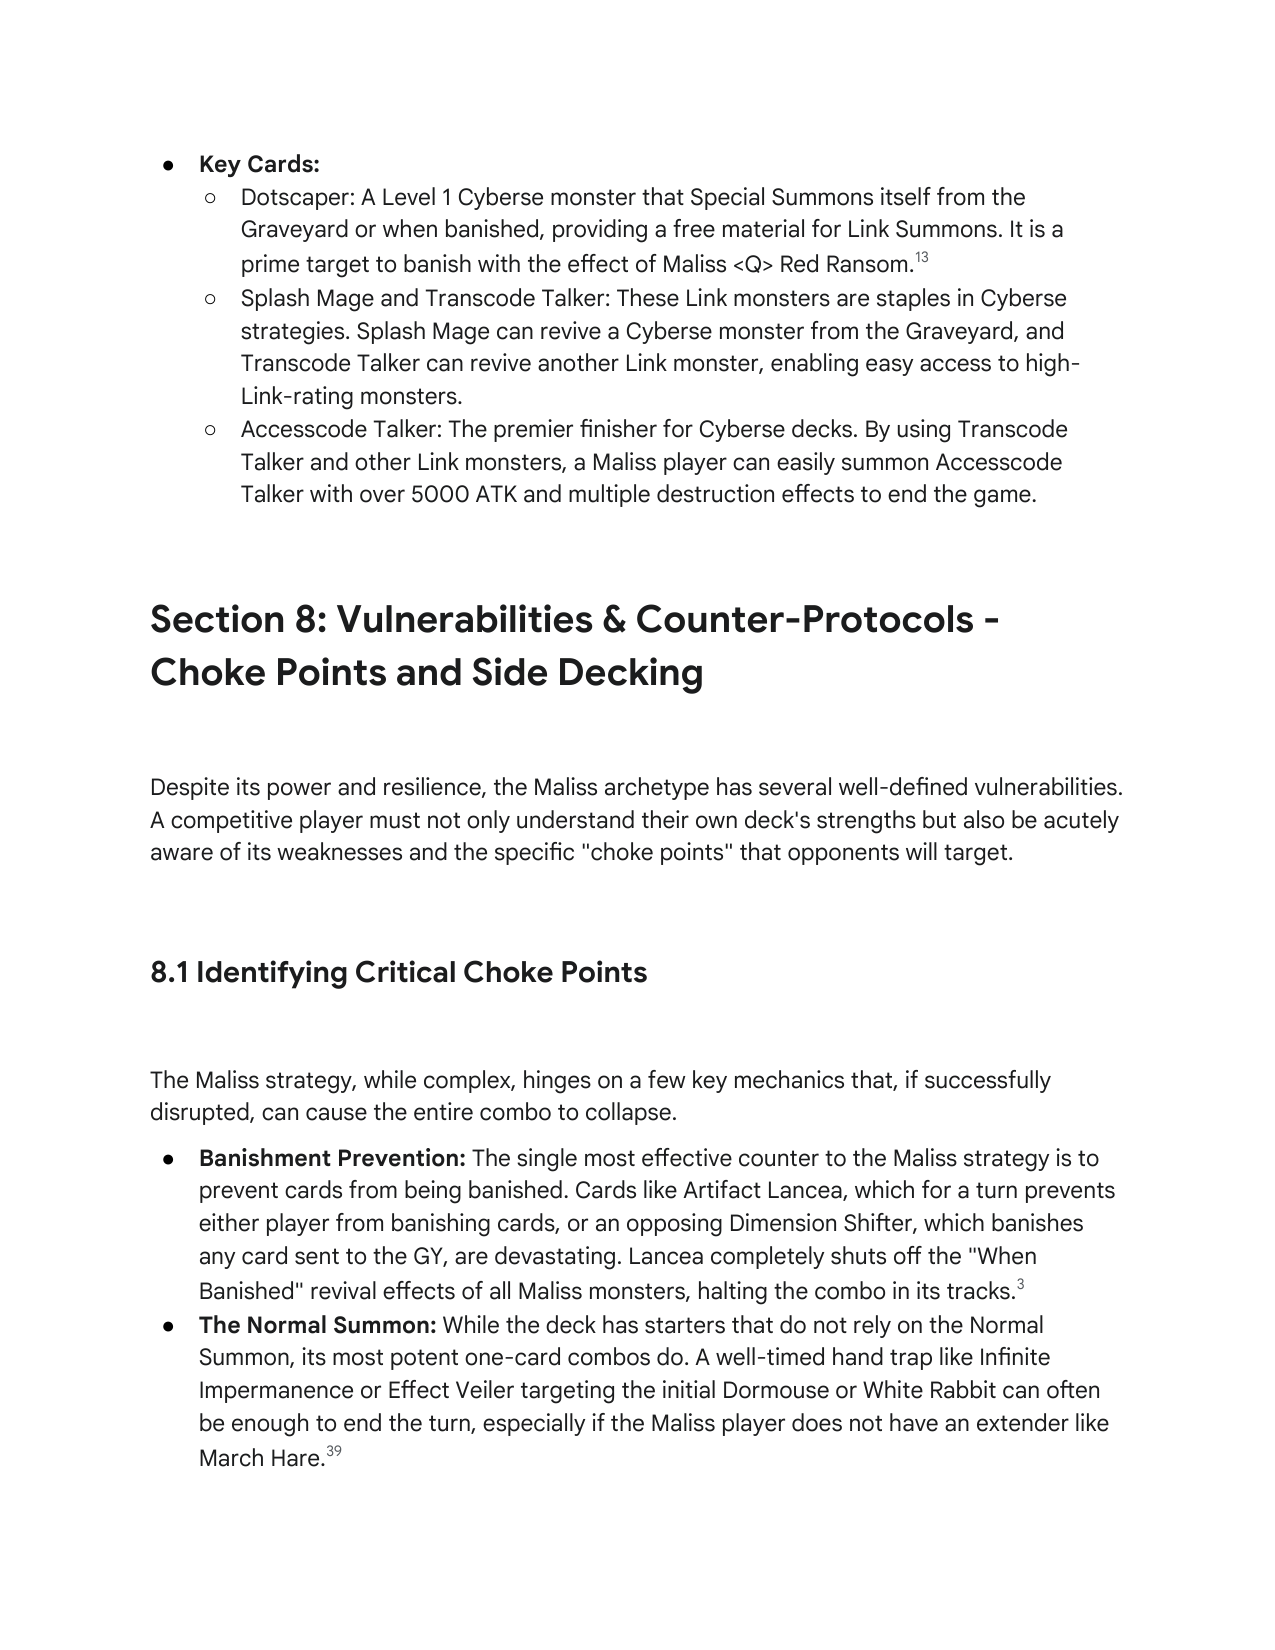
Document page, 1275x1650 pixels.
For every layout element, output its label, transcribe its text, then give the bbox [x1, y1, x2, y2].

list Key Cards: [161, 150, 1125, 179]
list Splash Mage and Transcode Talker: These Link monsters are staples in Cyberse strategies. Splash Mage can revive a Cyberse monster from the Graveyard, and Transcode Talker can revive another Link monster, enabling easy access to high-Link-rating monsters. [203, 284, 1125, 411]
list The Normal Summon: While the deck has starters that do not rely on the Normal Summon, its most potent one-card combos do. A well-timed hand trap like Infinite Impermanence or Effect Veiler targeting the initial Dormouse or White Rabbit can often be enough to end the turn, especially if the Maliss player does not have an extender like March Hare.39 [161, 1311, 1125, 1473]
list Accesscode Talker: The premier finisher for Cyberse decks. By using Transcode Talker and other Link monsters, a Maliss player can easily summon Accesscode Talker with over 5000 ATK and multiple destruction effects to end the game. [203, 415, 1125, 509]
subtitle Section 8: Vulnerabilities & Counter-Protocols - Choke Points and Side Decking [150, 596, 1125, 696]
list Dotscaper: A Level 1 Cyberse monster that Special Summons itself from the Graveyard or when banished, providing a free material for Link Summons. It is a prime target to banish with the effect of Maliss <Q> Red Ransom.13 [203, 183, 1125, 280]
list Banishment Prevention: The single most effective counter to the Maliss strategy is to prevent cards from being banished. Cards like Artifact Lancea, which for a turn prevents either player from banishing cards, or an opposing Dimension Shifter, which banishes any card sent to the GY, are devastating. Lancea completely shuts off the "When Banished" revival effects of all Maliss monsters, halting the combo in its tracks.3 [161, 1144, 1125, 1306]
text Despite its power and resilience, the Maliss archetype has several well-defined vulnerabilities. A competitive player must not only understand their own deck's strengths but also be acutely aware of its weaknesses and the specific "choke points" that opponents will target. [150, 773, 1125, 867]
subtitle 8.1 Identifying Critical Choke Points [150, 954, 1125, 991]
text The Maliss strategy, while complex, hinges on a few key mechanics that, if successfully disrupted, can cause the entire combo to collapse. [150, 1066, 1125, 1127]
